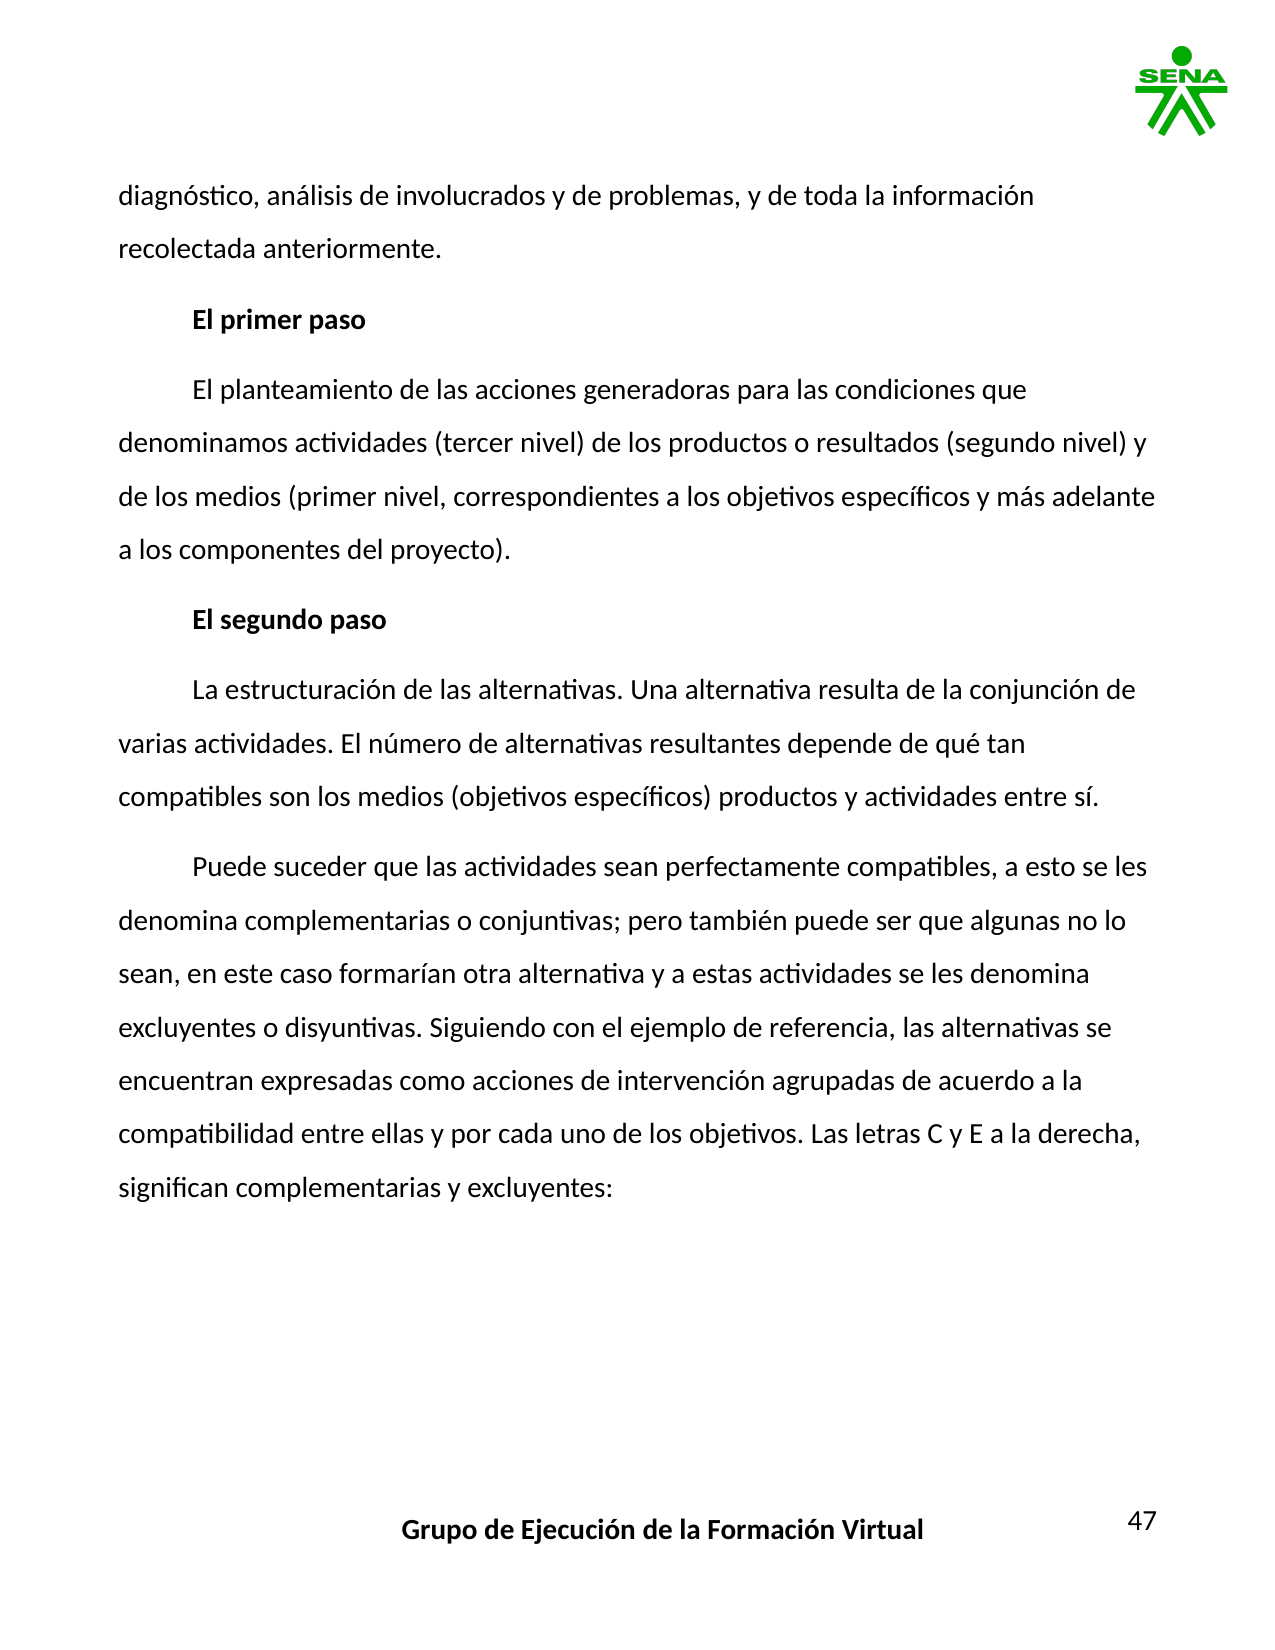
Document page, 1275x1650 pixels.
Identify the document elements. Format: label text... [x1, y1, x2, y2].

text La estructuración de las alternativas. Una alternativa resulta de la conjunción de varias actividades. El número de alternativas resultantes depende de qué tan compatibles son los medios (objetivos específicos) productos y actividades entre sí. [118, 671, 1157, 814]
text El segundo paso [118, 601, 1157, 637]
text Puede suceder que las actividades sean perfectamente compatibles, a esto se les denomina complementarias o conjuntivas; pero también puede ser que algunas no lo sean, en este caso formarían otra alternativa y a estas actividades se les denomina excluyentes o disyuntivas. Siguiendo con el ejemplo de referencia, las alternativas se encuentran expresadas como acciones de intervención agrupadas de acuerdo a la compatibilidad entre ellas y por cada uno de los objetivos. Las letras C y E a la derecha, significan complementarias y excluyentes: [118, 848, 1157, 1204]
picture [1135, 46, 1228, 136]
text El primer paso [118, 301, 1157, 336]
text El planteamiento de las acciones generadoras para las condiciones que denominamos actividades (tercer nivel) de los productos o resultados (segundo nivel) y de los medios (primer nivel, correspondientes a los objetivos específicos y más adelante a los componentes del proyecto). [118, 371, 1157, 567]
